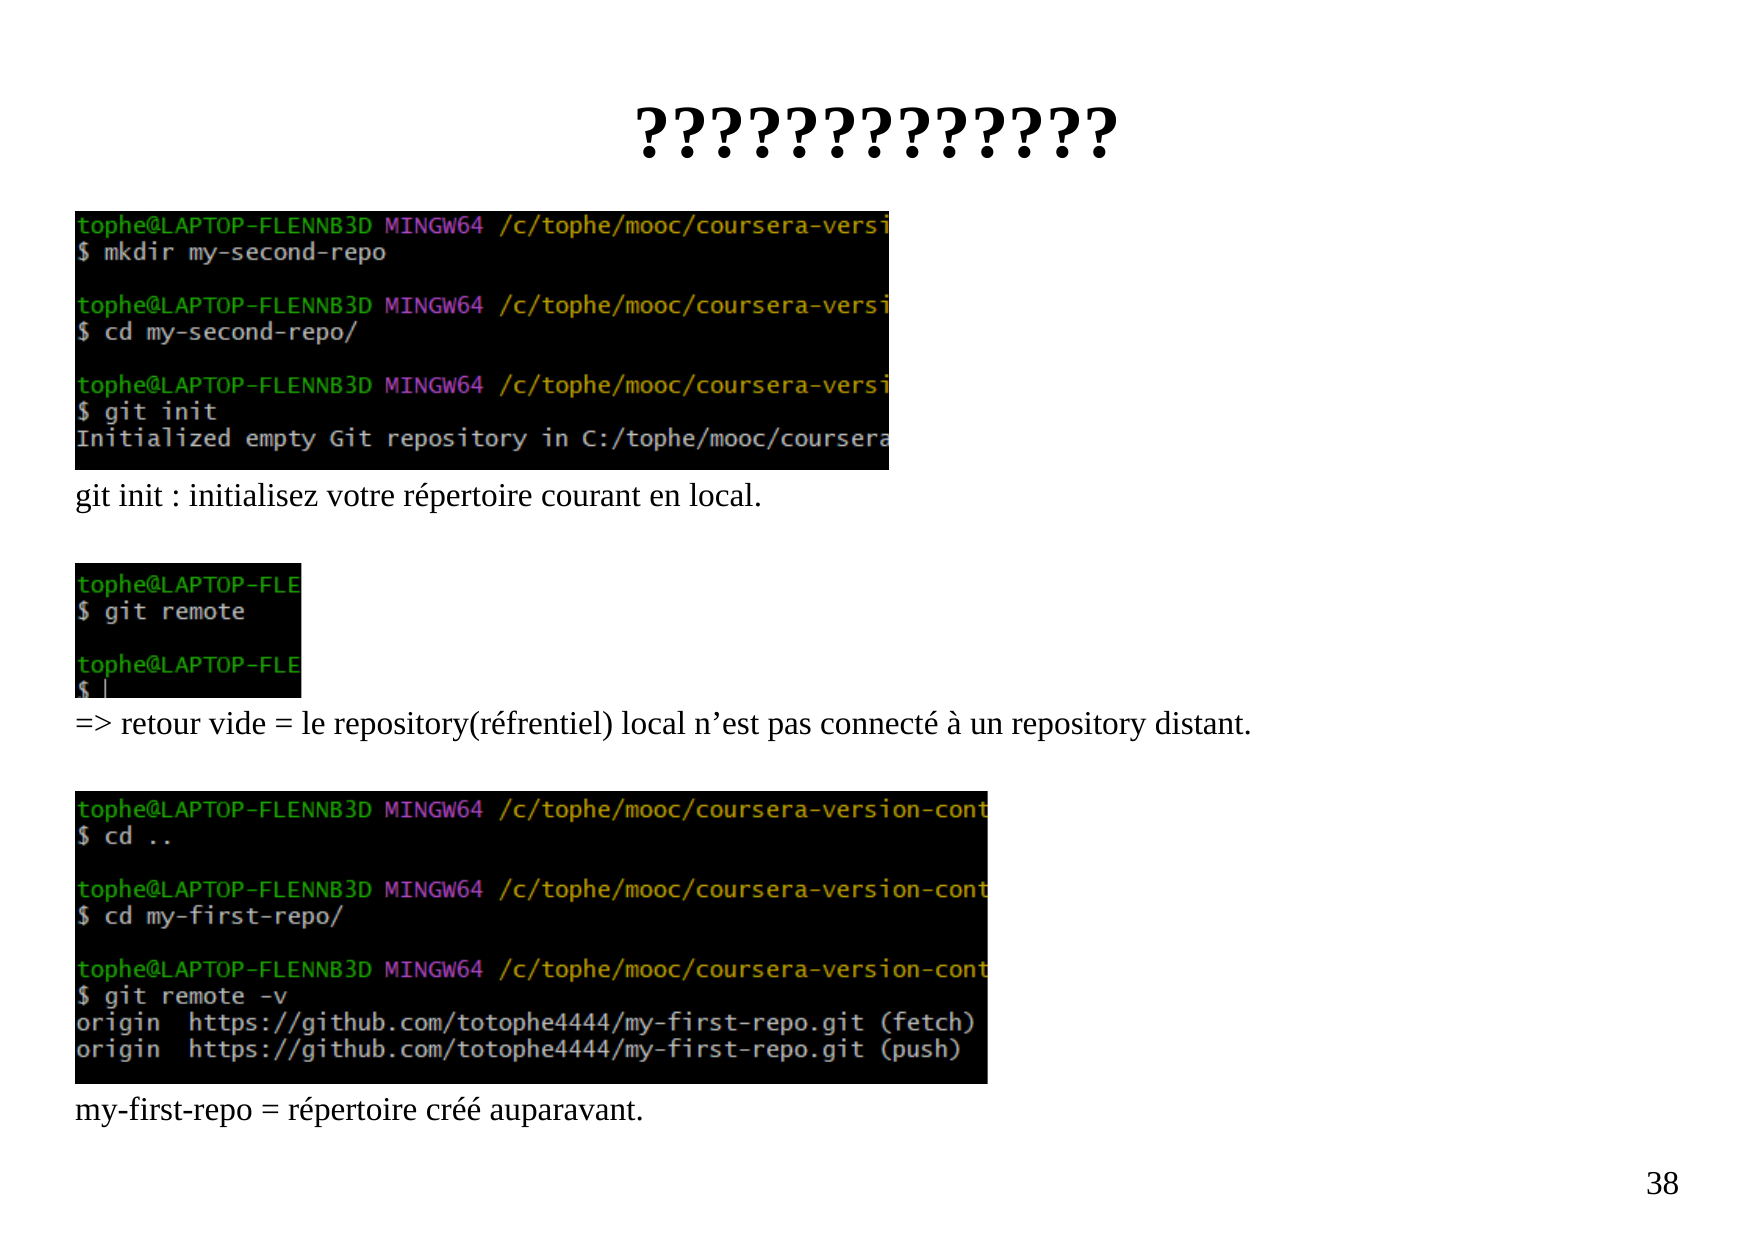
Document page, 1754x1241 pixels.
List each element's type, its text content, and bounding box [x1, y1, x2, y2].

picture [75, 211, 889, 470]
text => retour vide = le repository(réfrentiel) local n’est pas connecté à un repository distant. [75, 703, 1679, 742]
subtitle ????????????? [75, 87, 1679, 174]
text my-first-repo = répertoire créé auparavant. [75, 1089, 1679, 1128]
text git init : initialisez votre répertoire courant en local. [75, 475, 1679, 513]
picture [75, 563, 302, 698]
picture [75, 791, 988, 1084]
